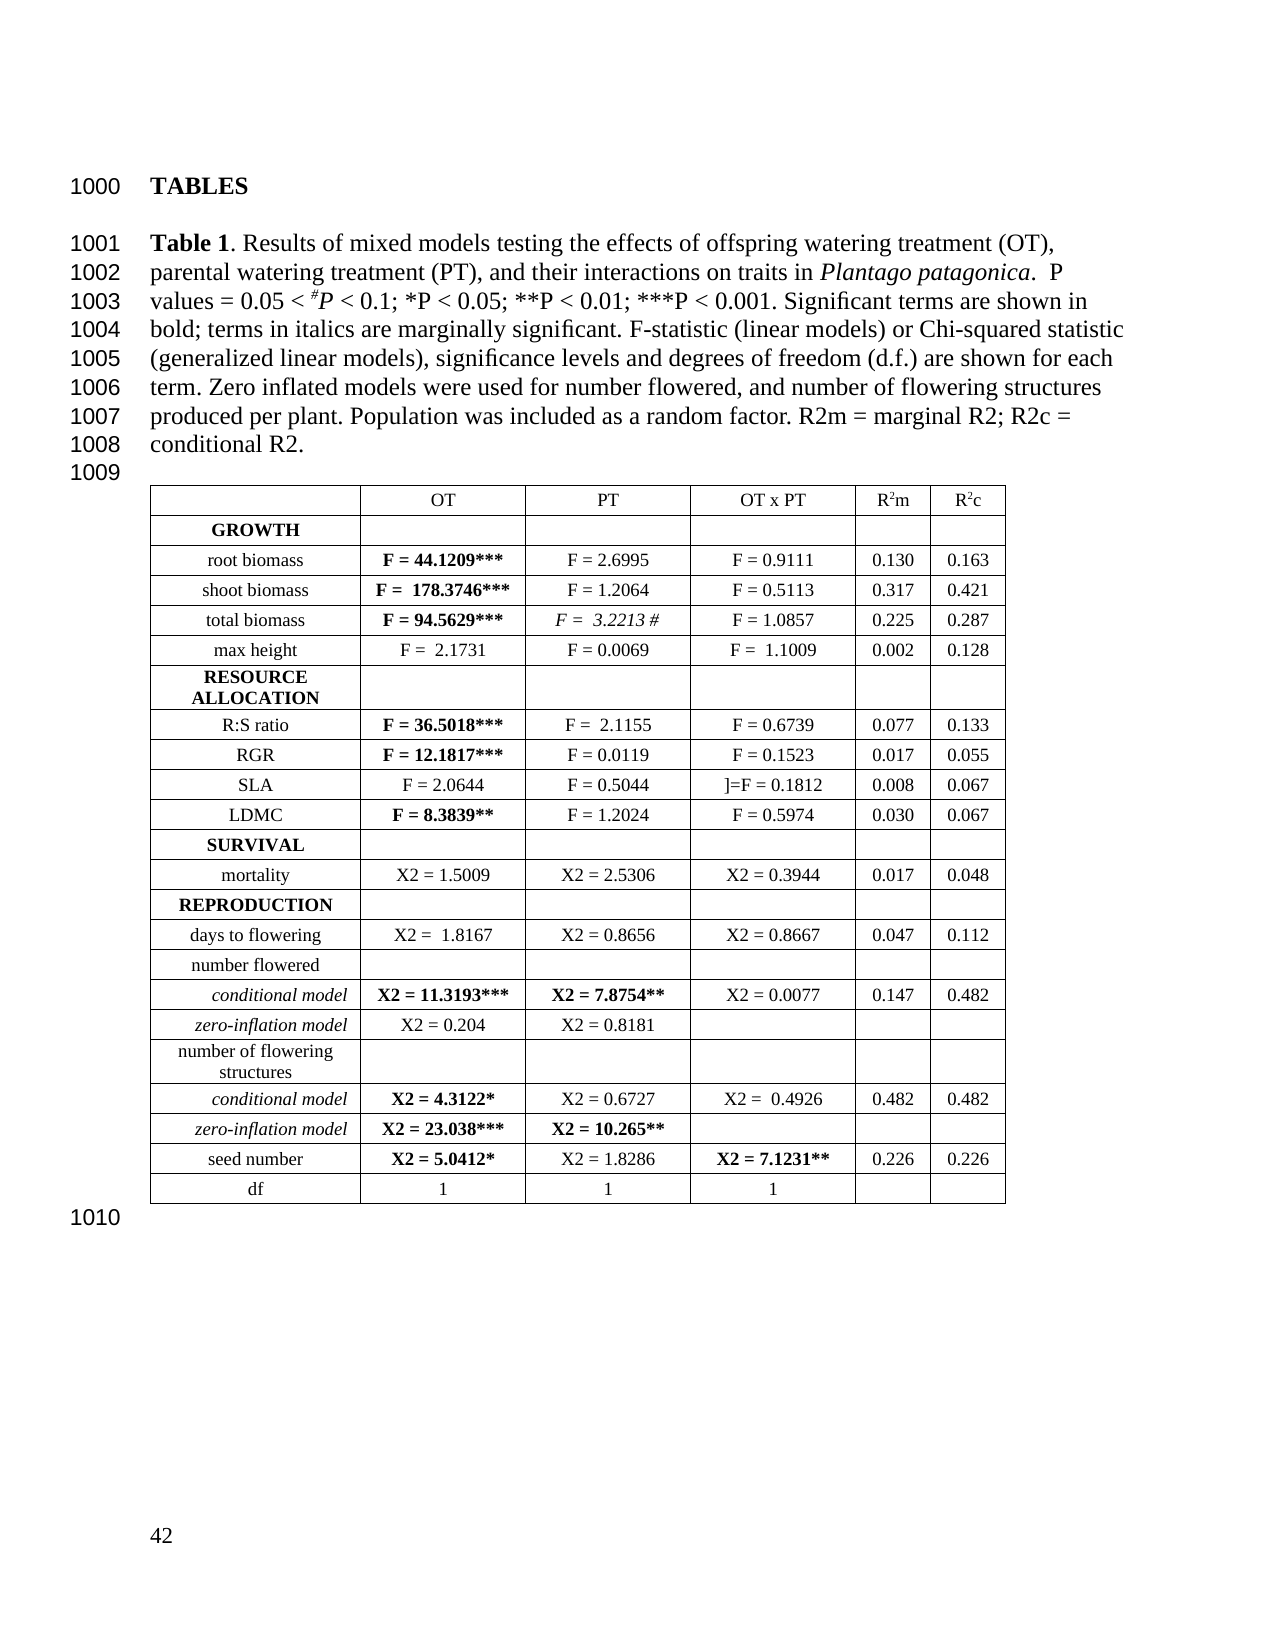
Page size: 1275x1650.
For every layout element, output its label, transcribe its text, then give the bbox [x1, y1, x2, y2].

table_cell X2 = 10.265** [526, 1114, 690, 1143]
table_cell [691, 516, 855, 545]
table_cell number flowered [151, 950, 360, 979]
table_cell 0.147 [856, 980, 930, 1009]
table_cell [856, 950, 930, 979]
table_cell df [151, 1174, 360, 1203]
table_cell 0.030 [856, 800, 930, 829]
table_cell F = 1.0857 [691, 606, 855, 635]
table_cell [526, 1040, 690, 1083]
table_cell [691, 830, 855, 859]
table_cell X2 = 11.3193*** [361, 980, 525, 1009]
table_cell 0.421 [931, 576, 1005, 605]
table_cell X2 = 7.1231** [691, 1144, 855, 1173]
table_cell days to flowering [151, 920, 360, 949]
table_cell R:S ratio [151, 710, 360, 739]
table_header [151, 486, 360, 515]
table_cell number of flowering structures [151, 1040, 360, 1083]
table_cell F = 2.1155 [526, 710, 690, 739]
table_cell X2 = 0.8667 [691, 920, 855, 949]
table_cell X2 = 0.8656 [526, 920, 690, 949]
table_cell 1 [691, 1174, 855, 1203]
table_cell SLA [151, 770, 360, 799]
table_cell GROWTH [151, 516, 360, 545]
table_cell F = 12.1817*** [361, 740, 525, 769]
table_cell F = 3.2213 # [526, 606, 690, 635]
table_cell seed number [151, 1144, 360, 1173]
table_cell F = 1.2024 [526, 800, 690, 829]
table_header OT x PT [691, 486, 855, 515]
table_cell [856, 516, 930, 545]
table_cell [361, 666, 525, 709]
table_cell 0.067 [931, 800, 1005, 829]
table_cell [856, 1040, 930, 1083]
table_cell X2 = 0.3944 [691, 860, 855, 889]
table_cell REPRODUCTION [151, 890, 360, 919]
table_cell X2 = 7.8754** [526, 980, 690, 1009]
table_cell X2 = 1.8167 [361, 920, 525, 949]
table_cell zero-inflation model [151, 1010, 360, 1039]
table_cell 0.017 [856, 740, 930, 769]
table_cell [361, 1040, 525, 1083]
table_header OT [361, 486, 525, 515]
table_cell ]=F = 0.1812 [691, 770, 855, 799]
table_cell [856, 1114, 930, 1143]
table_cell SURVIVAL [151, 830, 360, 859]
table_cell F = 0.0119 [526, 740, 690, 769]
table_cell [361, 516, 525, 545]
table_cell F = 2.1731 [361, 636, 525, 665]
table_cell F = 178.3746*** [361, 576, 525, 605]
table_cell RESOURCE ALLOCATION [151, 666, 360, 709]
table_cell shoot biomass [151, 576, 360, 605]
table_cell [931, 1114, 1005, 1143]
table_cell X2 = 1.8286 [526, 1144, 690, 1173]
table_cell RGR [151, 740, 360, 769]
table_header R2m [856, 486, 930, 515]
table_cell [931, 830, 1005, 859]
table_cell [931, 666, 1005, 709]
table_cell [931, 890, 1005, 919]
table_cell F = 8.3839** [361, 800, 525, 829]
table_header R2c [931, 486, 1005, 515]
table_cell F = 36.5018*** [361, 710, 525, 739]
table_cell F = 2.0644 [361, 770, 525, 799]
table_cell 0.482 [931, 1084, 1005, 1113]
table_cell [691, 1040, 855, 1083]
table_cell 0.133 [931, 710, 1005, 739]
table_cell F = 1.2064 [526, 576, 690, 605]
table_cell 0.008 [856, 770, 930, 799]
table_cell 0.226 [931, 1144, 1005, 1173]
table_cell X2 = 0.0077 [691, 980, 855, 1009]
table_cell F = 2.6995 [526, 546, 690, 575]
table_cell root biomass [151, 546, 360, 575]
table_cell X2 = 23.038*** [361, 1114, 525, 1143]
table_cell 0.047 [856, 920, 930, 949]
table_cell [361, 830, 525, 859]
table_cell X2 = 0.8181 [526, 1010, 690, 1039]
table_cell [856, 1174, 930, 1203]
table_cell zero-inflation model [151, 1114, 360, 1143]
table_cell 1 [361, 1174, 525, 1203]
table_cell F = 1.1009 [691, 636, 855, 665]
table_cell [526, 516, 690, 545]
table_cell [691, 950, 855, 979]
table_cell [931, 516, 1005, 545]
table_cell [361, 950, 525, 979]
table_cell [691, 1010, 855, 1039]
table_cell F = 94.5629*** [361, 606, 525, 635]
table_cell F = 0.5974 [691, 800, 855, 829]
table_cell 0.163 [931, 546, 1005, 575]
table_cell [856, 666, 930, 709]
table_cell [526, 950, 690, 979]
subtitle TABLES [150, 171, 1125, 199]
table_cell F = 44.1209*** [361, 546, 525, 575]
table_cell F = 0.1523 [691, 740, 855, 769]
table_cell [931, 1040, 1005, 1083]
table_cell X2 = 1.5009 [361, 860, 525, 889]
table_cell 0.048 [931, 860, 1005, 889]
table_cell 0.226 [856, 1144, 930, 1173]
table_cell X2 = 2.5306 [526, 860, 690, 889]
table_cell LDMC [151, 800, 360, 829]
table_cell F = 0.6739 [691, 710, 855, 739]
table_cell 0.225 [856, 606, 930, 635]
table_cell [526, 830, 690, 859]
table_cell X2 = 0.6727 [526, 1084, 690, 1113]
table_cell conditional model [151, 980, 360, 1009]
table_cell 0.317 [856, 576, 930, 605]
text Table 1. Results of mixed models testing the effects of offspring watering treatment (OT), parental watering treatment (PT), and their interactions on traits in Plantago patagonica. P values = 0.05 < #P < 0.1; *P < 0.05; **P < 0.01; ***P < 0.001. Signiﬁcant terms are shown in bold; terms in italics are marginally signiﬁcant. F-statistic (linear models) or Chi-squared statistic (generalized linear models), signiﬁcance levels and degrees of freedom (d.f.) are shown for each term. Zero inflated models were used for number flowered, and number of flowering structures produced per plant. Population was included as a random factor. R2m = marginal R2; R2c = conditional R2. [150, 228, 1125, 458]
table_cell 0.002 [856, 636, 930, 665]
table_cell [691, 1114, 855, 1143]
table_cell 0.482 [856, 1084, 930, 1113]
table_cell [856, 1010, 930, 1039]
table_cell [526, 890, 690, 919]
table_cell X2 = 5.0412* [361, 1144, 525, 1173]
table_cell 0.112 [931, 920, 1005, 949]
table_cell 0.077 [856, 710, 930, 739]
table_cell [856, 830, 930, 859]
table_cell 1 [526, 1174, 690, 1203]
table_cell [856, 890, 930, 919]
table_cell 0.130 [856, 546, 930, 575]
table_cell 0.482 [931, 980, 1005, 1009]
table_cell max height [151, 636, 360, 665]
table_cell X2 = 0.204 [361, 1010, 525, 1039]
table_cell mortality [151, 860, 360, 889]
table_cell [931, 1174, 1005, 1203]
table_cell [931, 1010, 1005, 1039]
table_cell F = 0.5113 [691, 576, 855, 605]
table_cell F = 0.0069 [526, 636, 690, 665]
table_cell F = 0.5044 [526, 770, 690, 799]
table_cell 0.055 [931, 740, 1005, 769]
table_header PT [526, 486, 690, 515]
table_cell [526, 666, 690, 709]
table_cell 0.287 [931, 606, 1005, 635]
table_cell F = 0.9111 [691, 546, 855, 575]
table_cell 0.017 [856, 860, 930, 889]
table_cell X2 = 4.3122* [361, 1084, 525, 1113]
table_cell total biomass [151, 606, 360, 635]
table_cell X2 = 0.4926 [691, 1084, 855, 1113]
table_cell [361, 890, 525, 919]
table_cell [691, 666, 855, 709]
table_cell 0.067 [931, 770, 1005, 799]
table_cell [931, 950, 1005, 979]
table_cell 0.128 [931, 636, 1005, 665]
table_cell conditional model [151, 1084, 360, 1113]
table_cell [691, 890, 855, 919]
